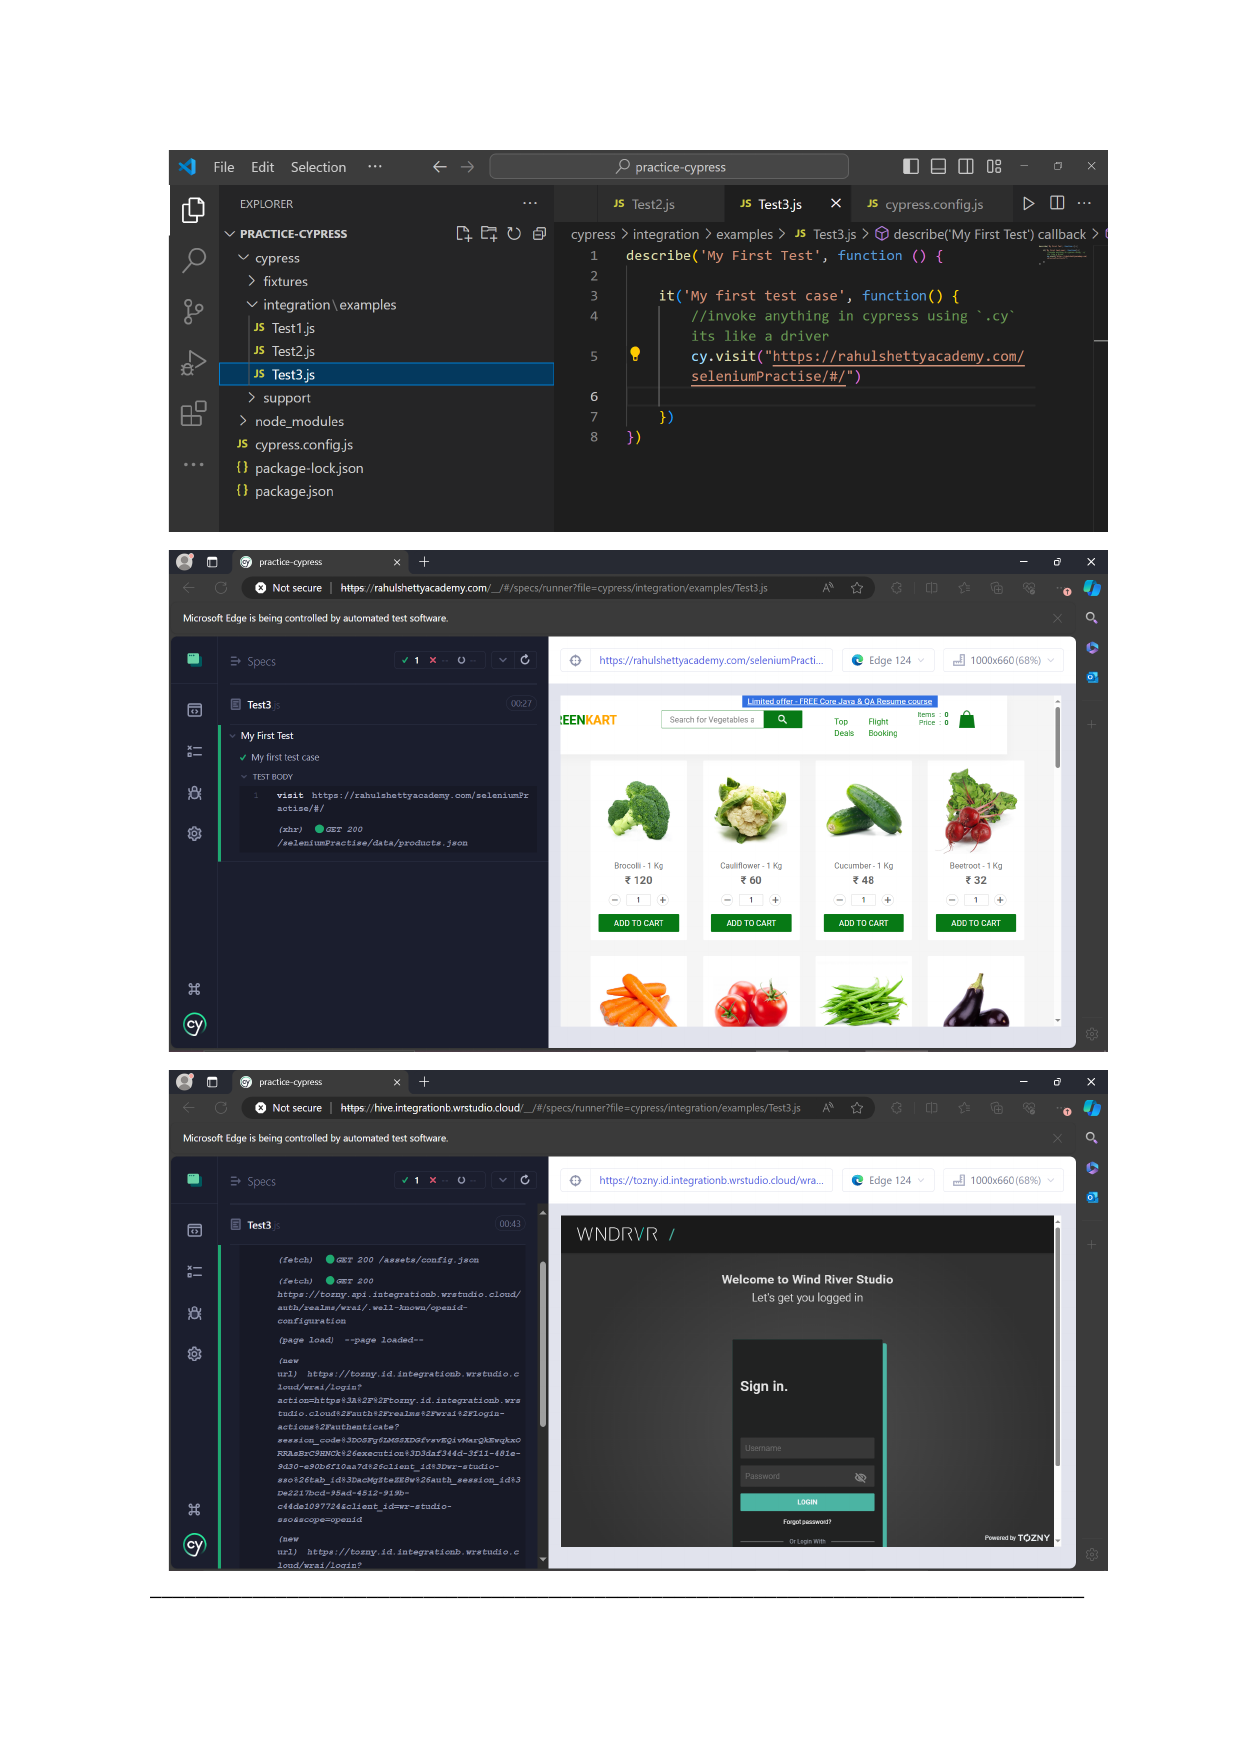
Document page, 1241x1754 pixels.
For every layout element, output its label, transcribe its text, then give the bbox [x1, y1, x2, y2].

list __________________________________________________________________________________ [150, 1071, 1090, 1601]
